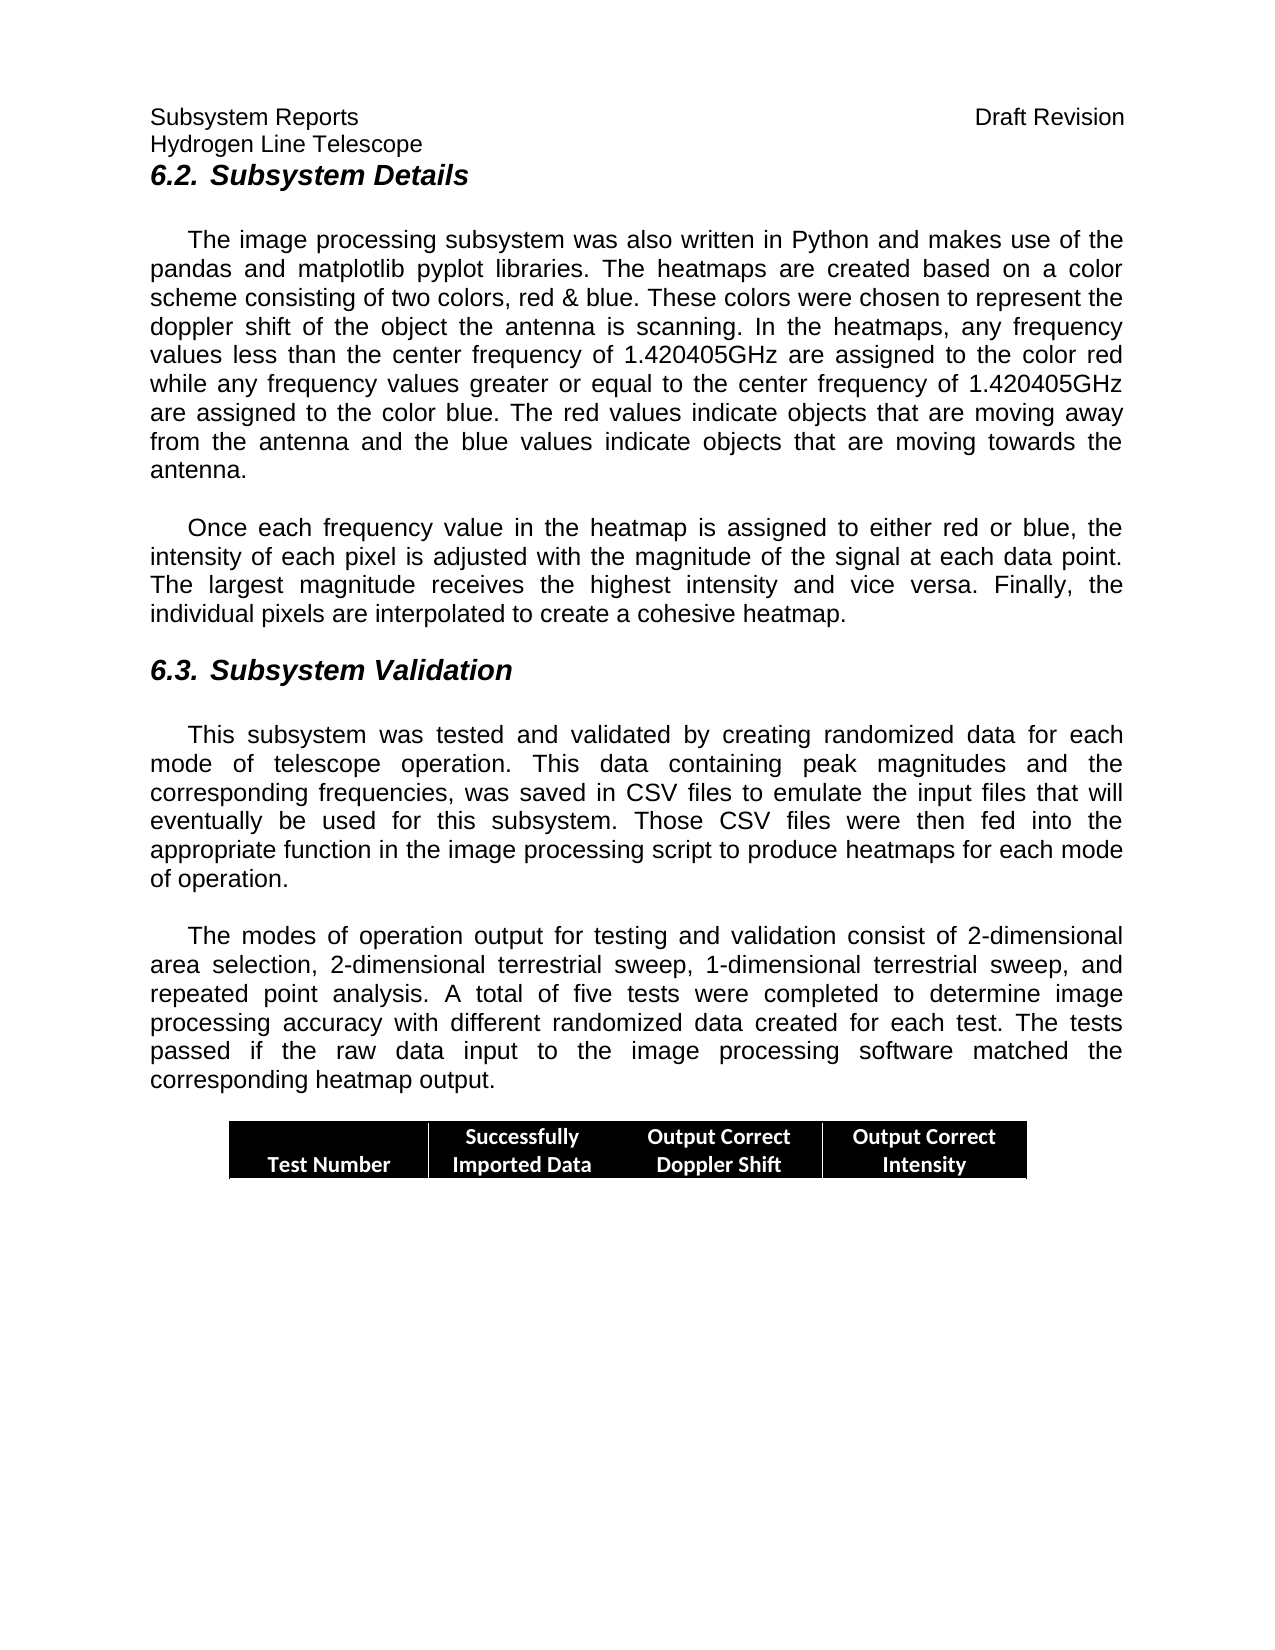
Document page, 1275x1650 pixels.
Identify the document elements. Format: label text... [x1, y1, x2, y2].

table_header Output Correct Doppler Shift [616, 1123, 822, 1178]
subtitle Subsystem Validation [150, 653, 1125, 686]
table_header Test Number [230, 1123, 428, 1178]
table_header Output Correct Intensity [823, 1123, 1026, 1178]
text Once each frequency value in the heatmap is assigned to either red or blue, the intensity of each pixel is adjusted with the magnitude of the signal at each data point. The largest magnitude receives the highest intensity and vice versa. Finally, the individual pixels are interpolated to create a cohesive heatmap. [150, 513, 1125, 628]
text This subsystem was tested and validated by creating randomized data for each mode of telescope operation. This data containing peak magnitudes and the corresponding frequencies, was saved in CSV files to emulate the input files that will eventually be used for this subsystem. Those CSV files were then fed into the appropriate function in the image processing script to produce heatmaps for each mode of operation. [150, 720, 1125, 893]
table_header Successfully Imported Data [429, 1123, 616, 1178]
text The image processing subsystem was also written in Python and makes use of the pandas and matplotlib pyplot libraries. The heatmaps are created based on a color scheme consisting of two colors, red & blue. These colors were chosen to represent the doppler shift of the object the antenna is scanning. In the heatmaps, any frequency values less than the center frequency of 1.420405GHz are assigned to the color red while any frequency values greater or equal to the center frequency of 1.420405GHz are assigned to the color blue. The red values indicate objects that are moving away from the antenna and the blue values indicate objects that are moving towards the antenna. [150, 225, 1125, 484]
text The modes of operation output for testing and validation consist of 2-dimensional area selection, 2-dimensional terrestrial sweep, 1-dimensional terrestrial sweep, and repeated point analysis. A total of five tests were completed to determine image processing accuracy with different randomized data created for each test. The tests passed if the raw data input to the image processing software matched the corresponding heatmap output. [150, 921, 1125, 1094]
subtitle Subsystem Details [150, 158, 1125, 191]
